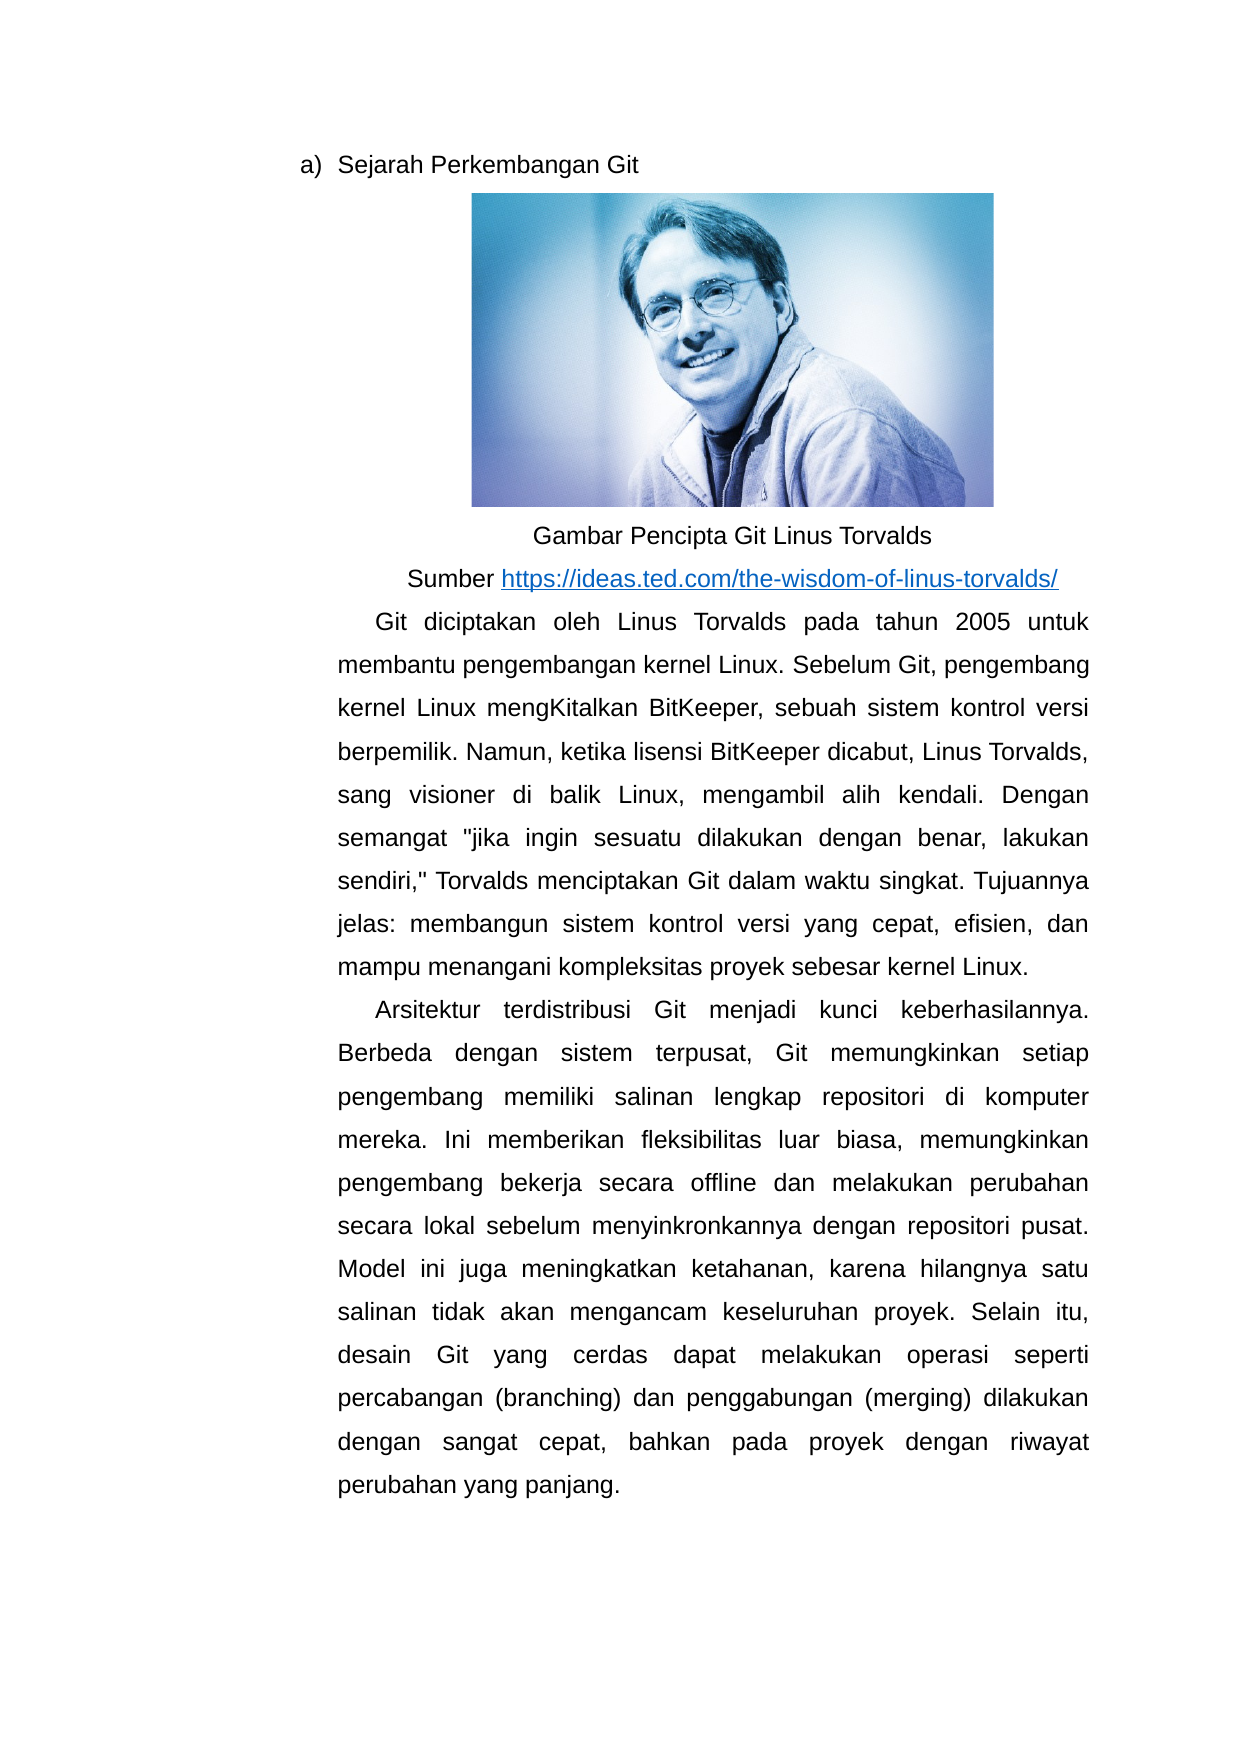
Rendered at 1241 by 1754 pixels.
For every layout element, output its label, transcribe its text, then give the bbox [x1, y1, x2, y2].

list Sumber https://ideas.ted.com/the-wisdom-of-linus-torvalds/ [337, 564, 1090, 593]
list Git diciptakan oleh Linus Torvalds pada tahun 2005 untuk membantu pengembangan kernel Linux. Sebelum Git, pengembang kernel Linux mengKitalkan BitKeeper, sebuah sistem kontrol versi berpemilik. Namun, ketika lisensi BitKeeper dicabut, Linus Torvalds, sang visioner di balik Linux, mengambil alih kendali. Dengan semangat "jika ingin sesuatu dilakukan dengan benar, lakukan sendiri," Torvalds menciptakan Git dalam waktu singkat. Tujuannya jelas: membangun sistem kontrol versi yang cepat, efisien, dan mampu menangani kompleksitas proyek sebesar kernel Linux. [337, 607, 1090, 981]
list Gambar Pencipta Git Linus Torvalds [337, 521, 1090, 549]
list Sejarah Perkembangan Git [300, 150, 1090, 179]
picture [471, 193, 994, 507]
list Arsitektur terdistribusi Git menjadi kunci keberhasilannya. Berbeda dengan sistem terpusat, Git memungkinkan setiap pengembang memiliki salinan lengkap repositori di komputer mereka. Ini memberikan fleksibilitas luar biasa, memungkinkan pengembang bekerja secara offline dan melakukan perubahan secara lokal sebelum menyinkronkannya dengan repositori pusat. Model ini juga meningkatkan ketahanan, karena hilangnya satu salinan tidak akan mengancam keseluruhan proyek. Selain itu, desain Git yang cerdas dapat melakukan operasi seperti percabangan (branching) dan penggabungan (merging) dilakukan dengan sangat cepat, bahkan pada proyek dengan riwayat perubahan yang panjang. [337, 995, 1090, 1498]
